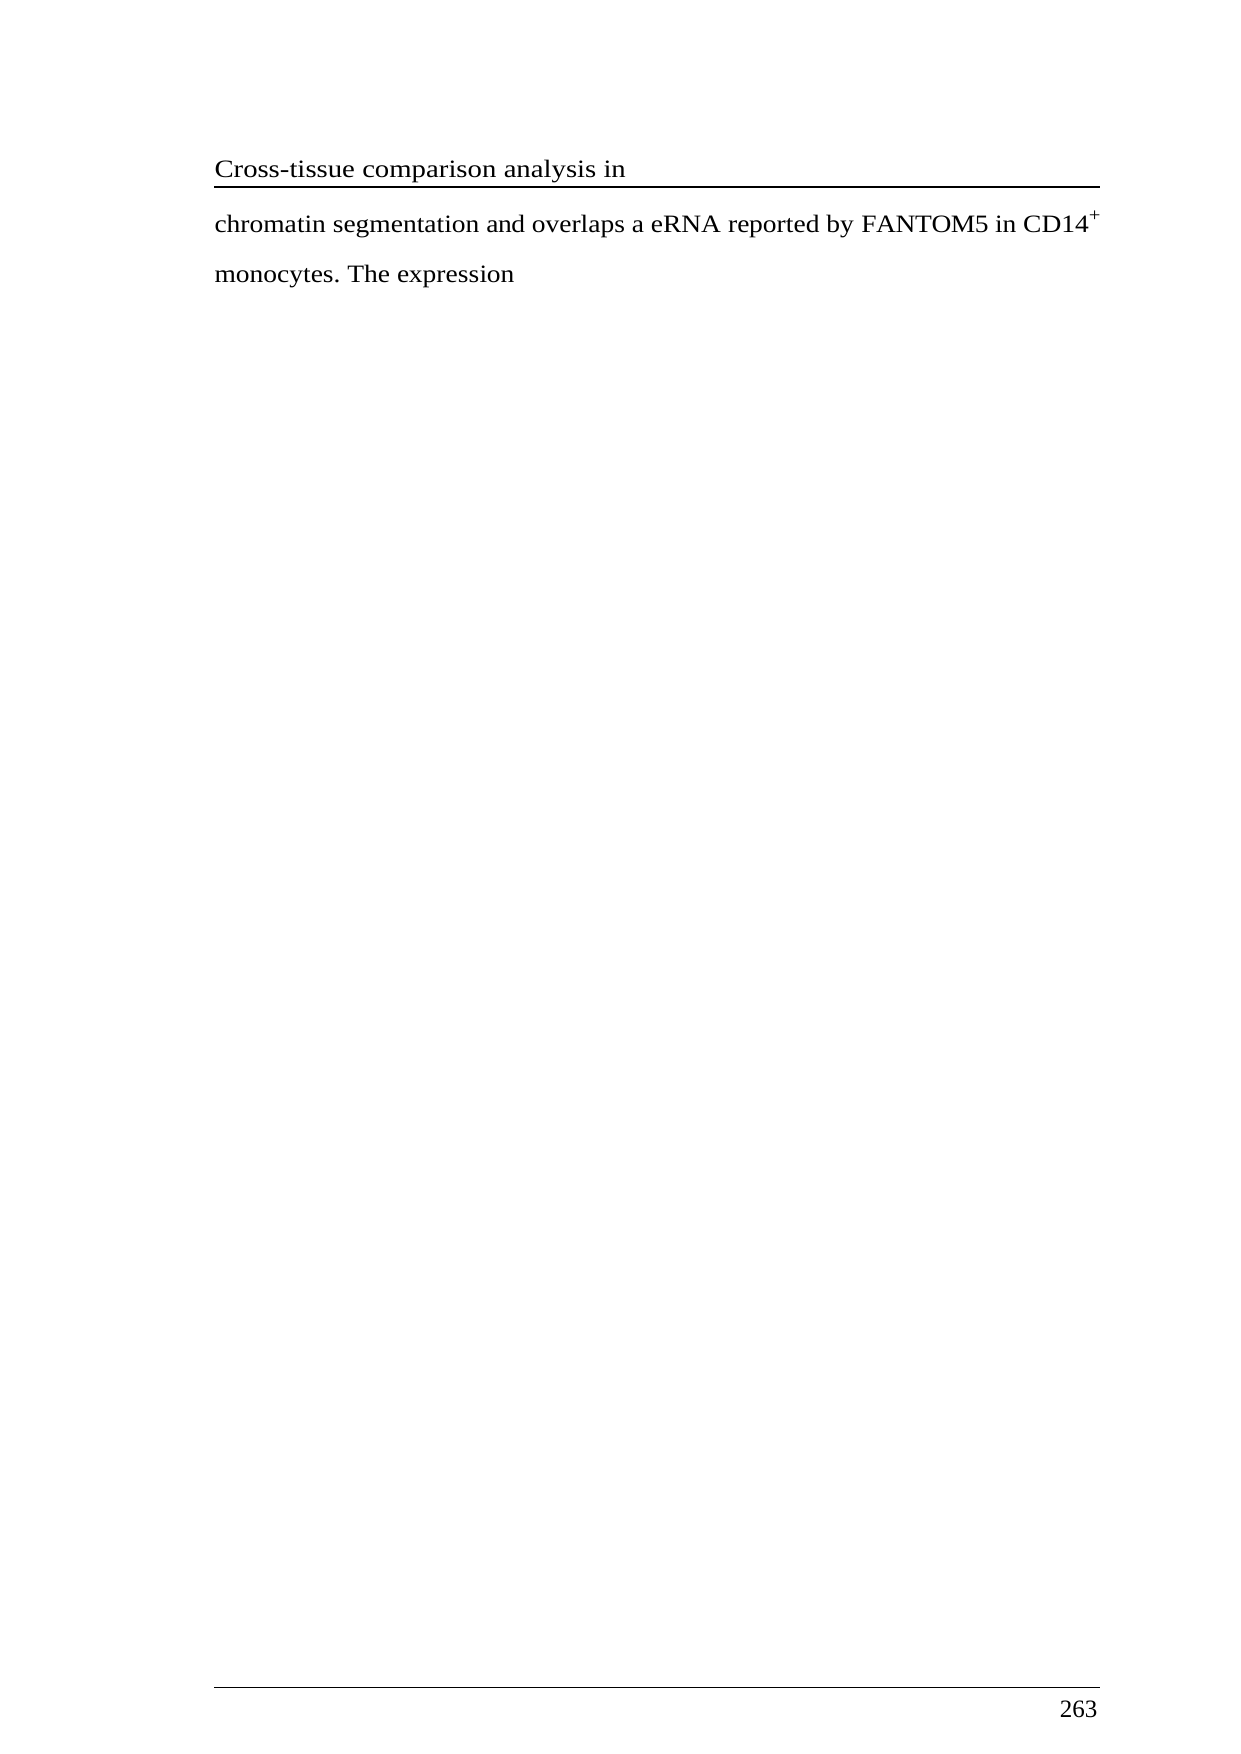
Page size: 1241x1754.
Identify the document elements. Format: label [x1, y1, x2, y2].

text [214, 187, 1101, 287]
